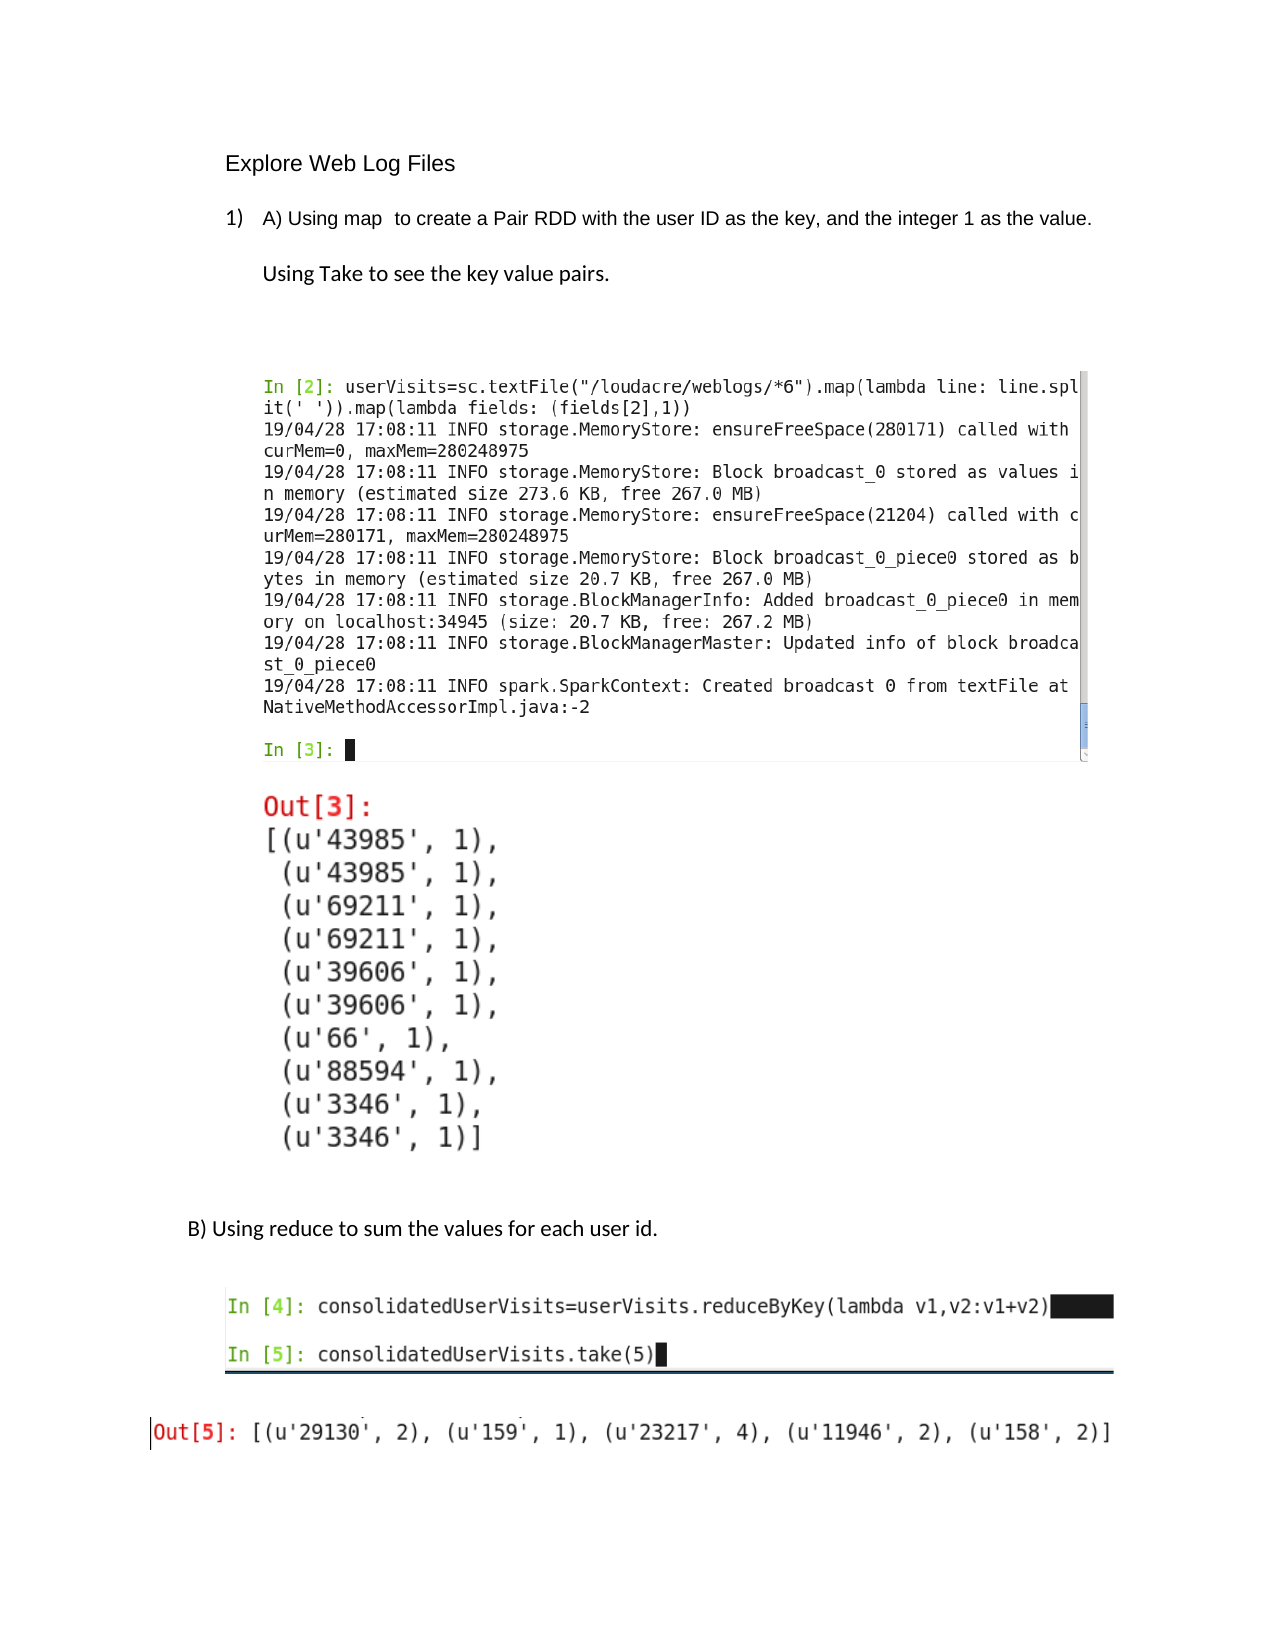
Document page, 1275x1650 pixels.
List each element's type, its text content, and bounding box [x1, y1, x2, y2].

picture [225, 1287, 1114, 1374]
text B) Using reduce to sum the values for each user id. [150, 1214, 1125, 1242]
list A) Using map to create a Pair RDD with the user ID as the key, and the integer 1 as the value. [225, 203, 1125, 231]
picture [262, 789, 581, 1170]
picture [150, 1417, 1125, 1450]
list Using Take to see the key value pairs. [262, 259, 1125, 287]
list Explore Web Log Files [225, 150, 1125, 176]
picture [262, 371, 1088, 762]
